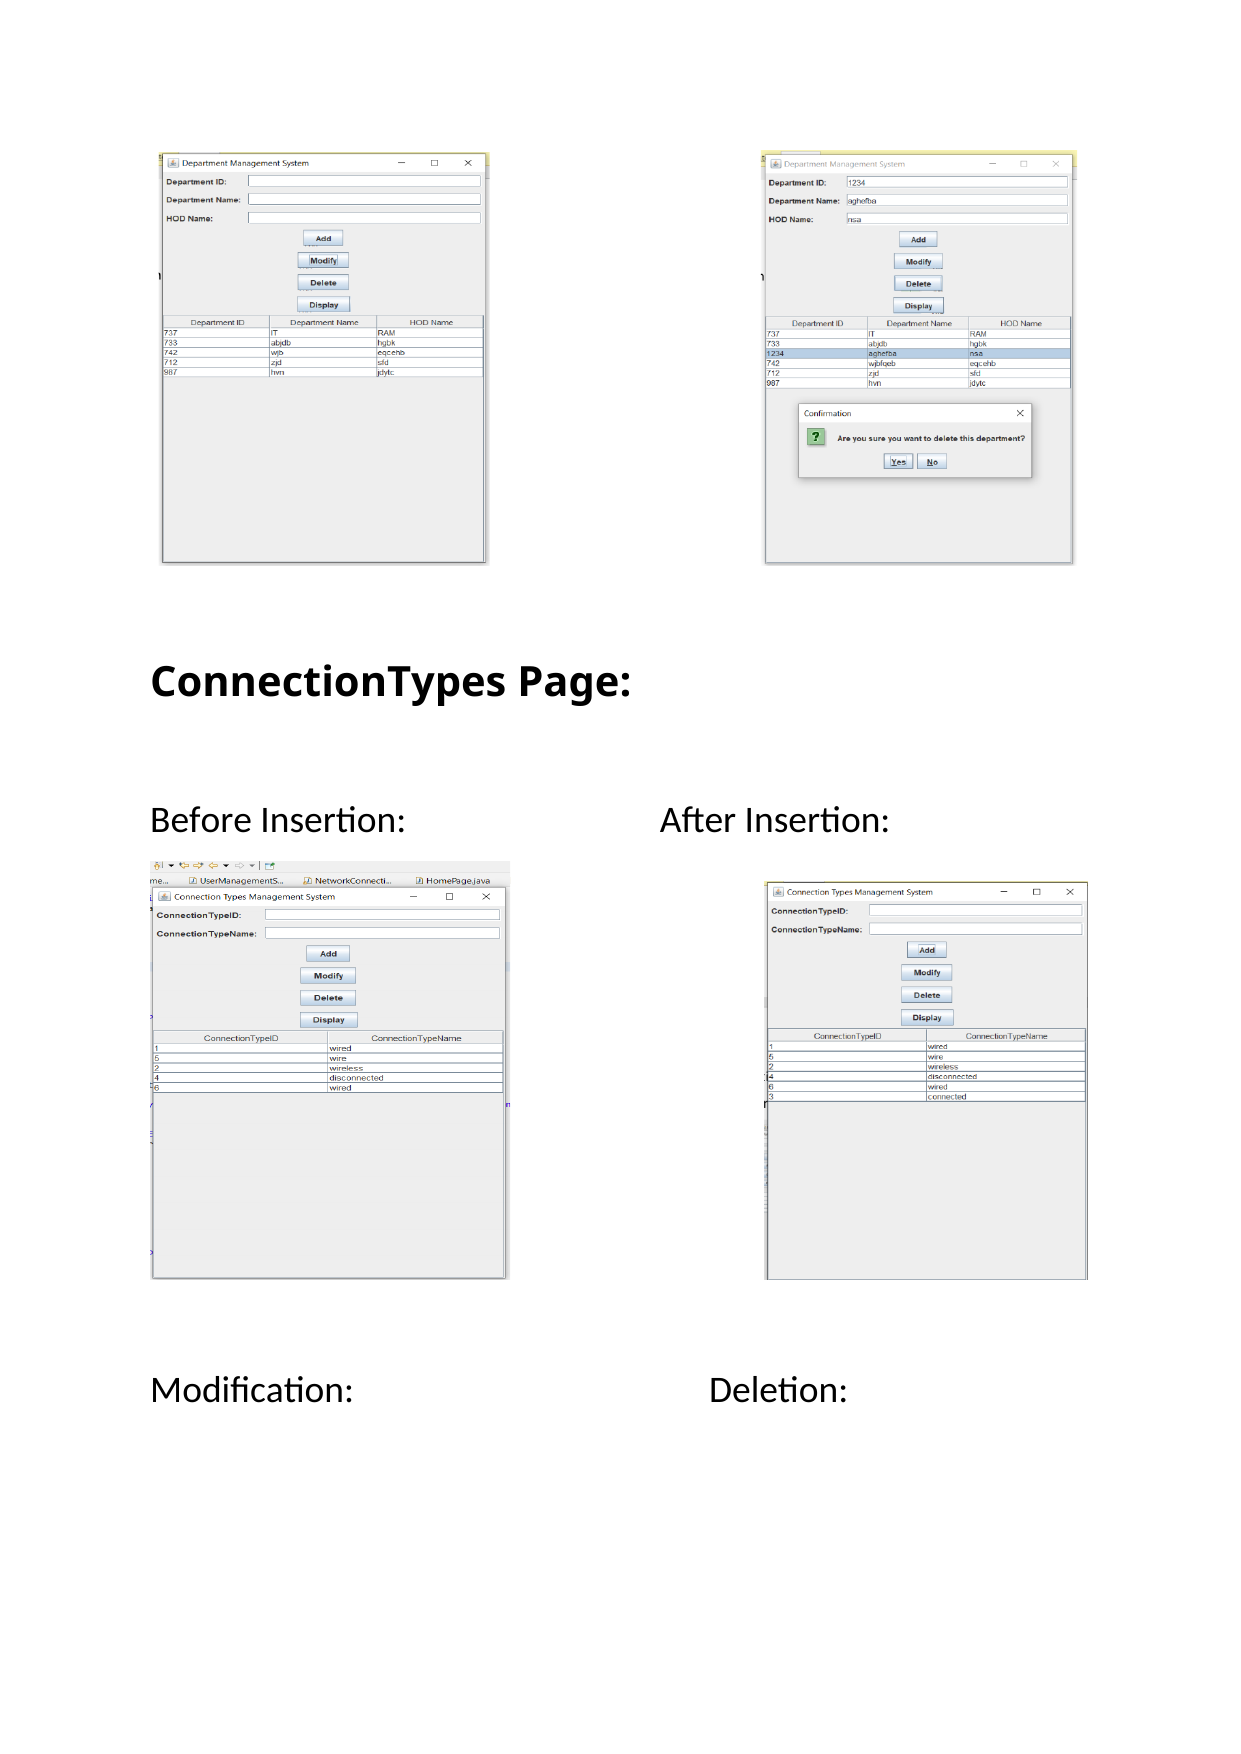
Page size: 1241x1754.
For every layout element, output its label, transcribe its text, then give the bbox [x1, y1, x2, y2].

text ConnectionTypes Page: [150, 651, 1090, 708]
text Before Insertion: After Insertion: [150, 796, 1090, 841]
picture [150, 861, 511, 1280]
picture [760, 150, 1078, 566]
picture [158, 152, 490, 566]
picture [764, 881, 1088, 1280]
text Modification: Deletion: [150, 1366, 1090, 1411]
